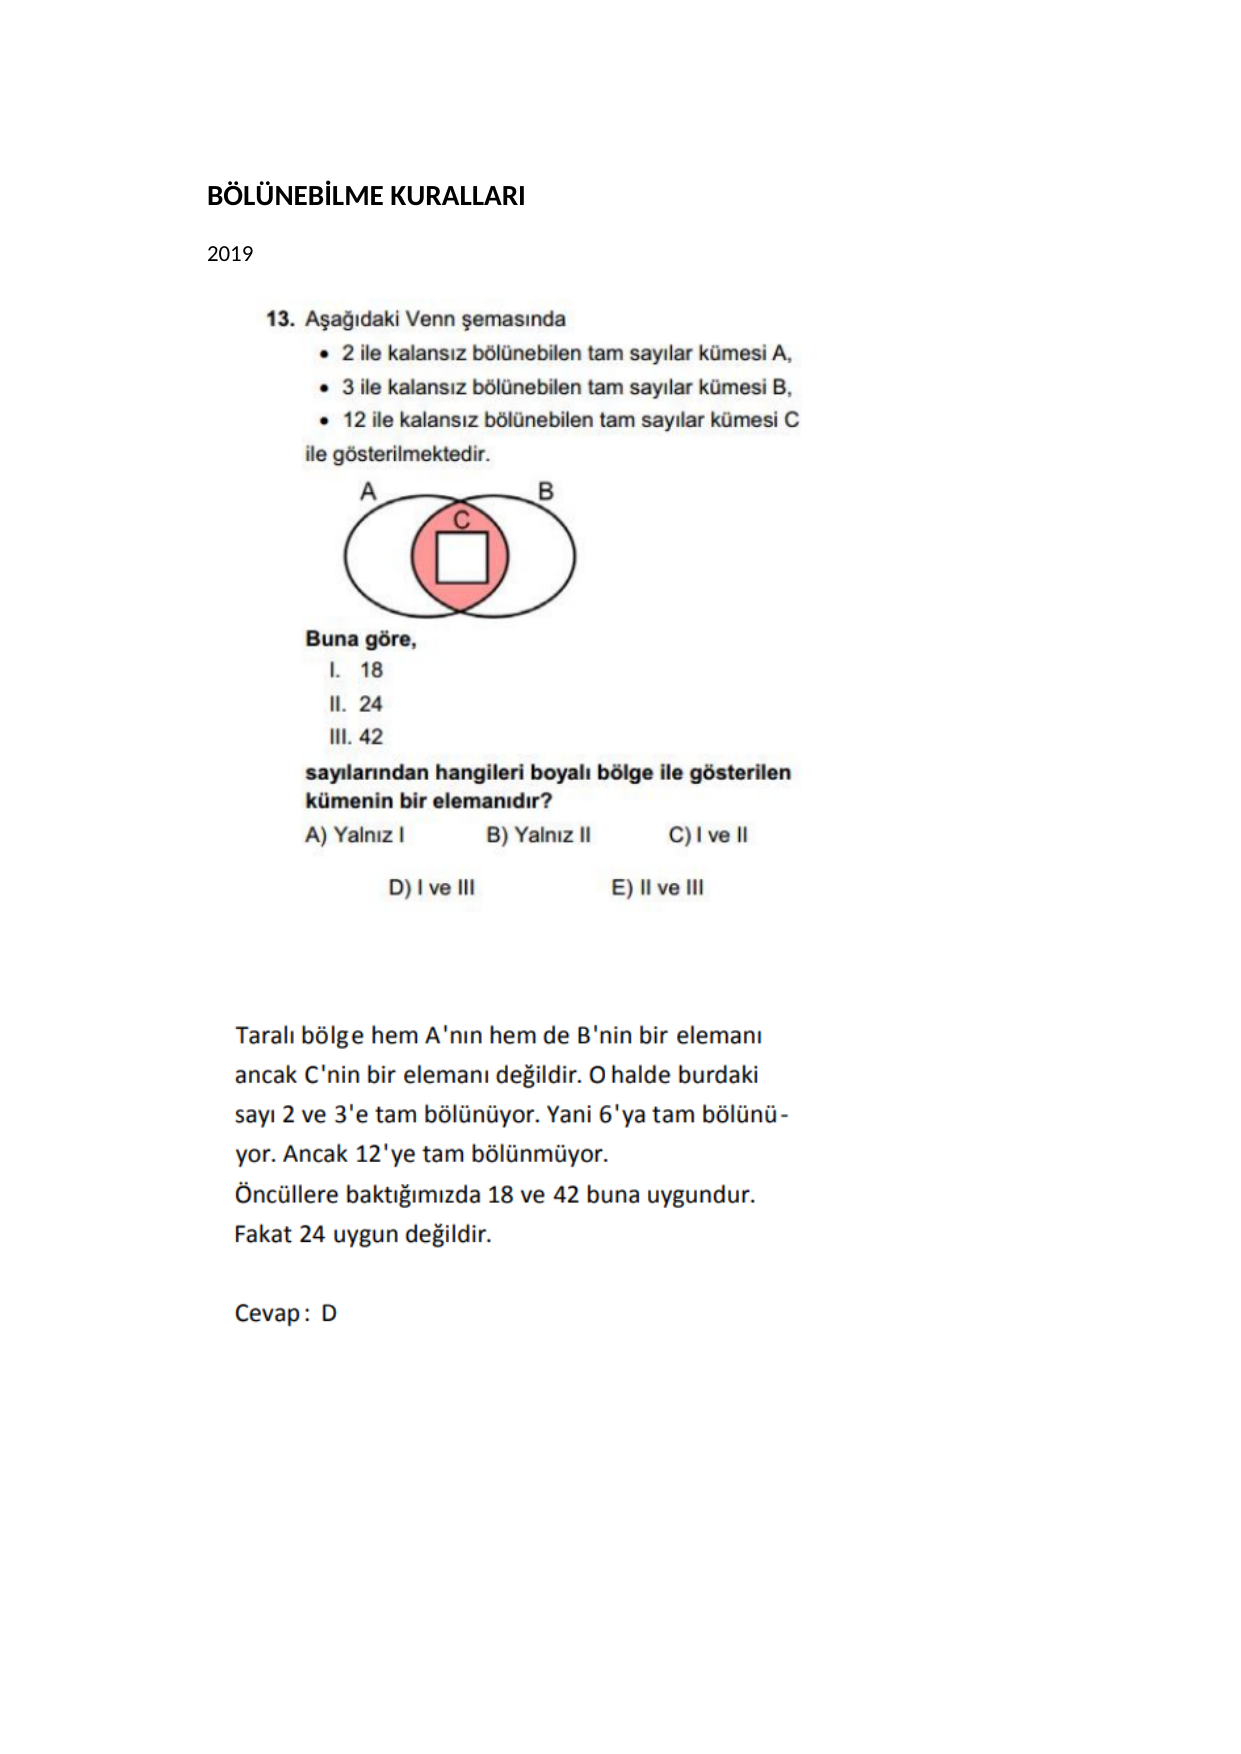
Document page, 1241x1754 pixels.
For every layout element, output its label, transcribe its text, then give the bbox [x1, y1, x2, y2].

picture [206, 1008, 802, 1337]
text 2019 [207, 239, 1093, 267]
text BÖLÜNEBİLME KURALLARI [207, 177, 1093, 213]
picture [206, 292, 813, 931]
